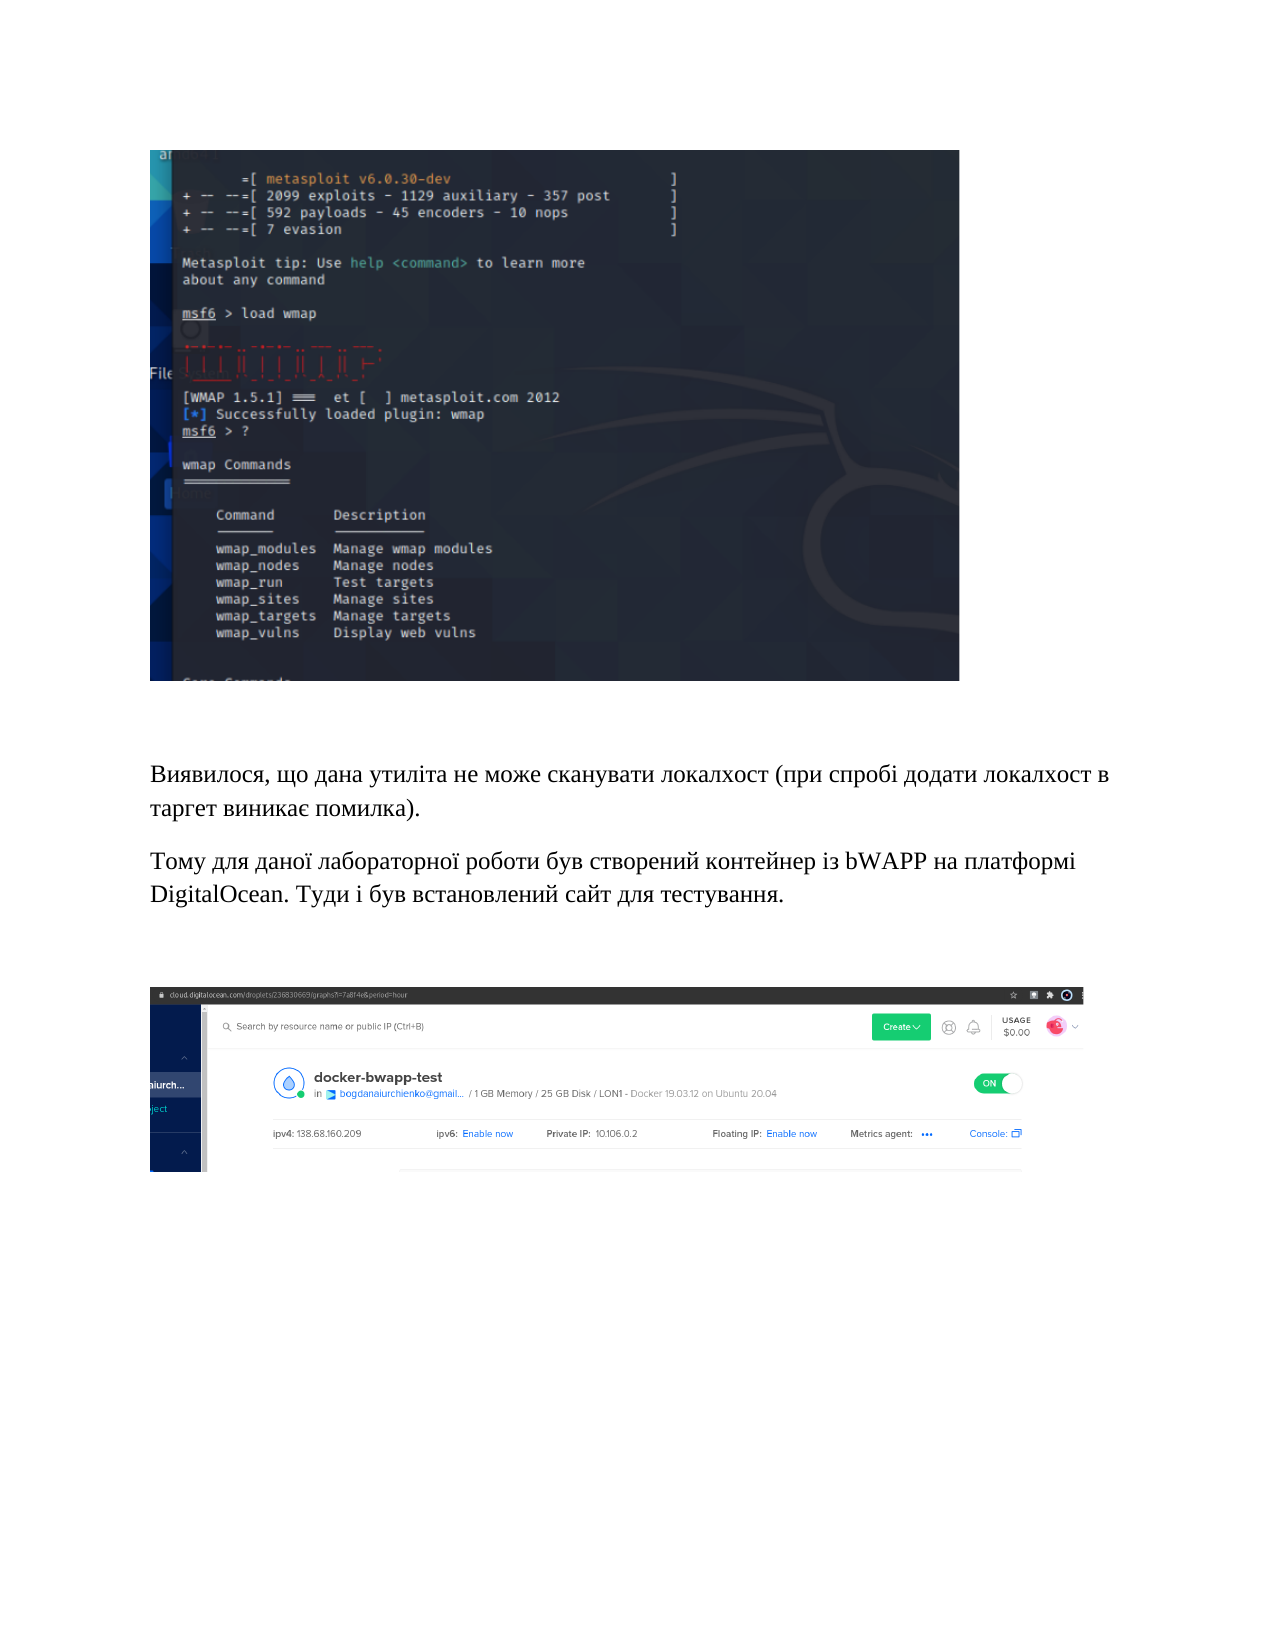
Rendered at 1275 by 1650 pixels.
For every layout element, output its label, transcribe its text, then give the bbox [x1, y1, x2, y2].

text Виявилося, що дана утиліта не може сканувати локалхост (при спробі додати локалхост в таргет виникає помилка). [150, 759, 1125, 821]
text Тому для даної лабораторної роботи був створений контейнер із bWAPP на платформі DigitalOcean. Туди і був встановлений сайт для тестування. [150, 846, 1125, 908]
picture [150, 150, 960, 681]
picture [150, 987, 1084, 1172]
